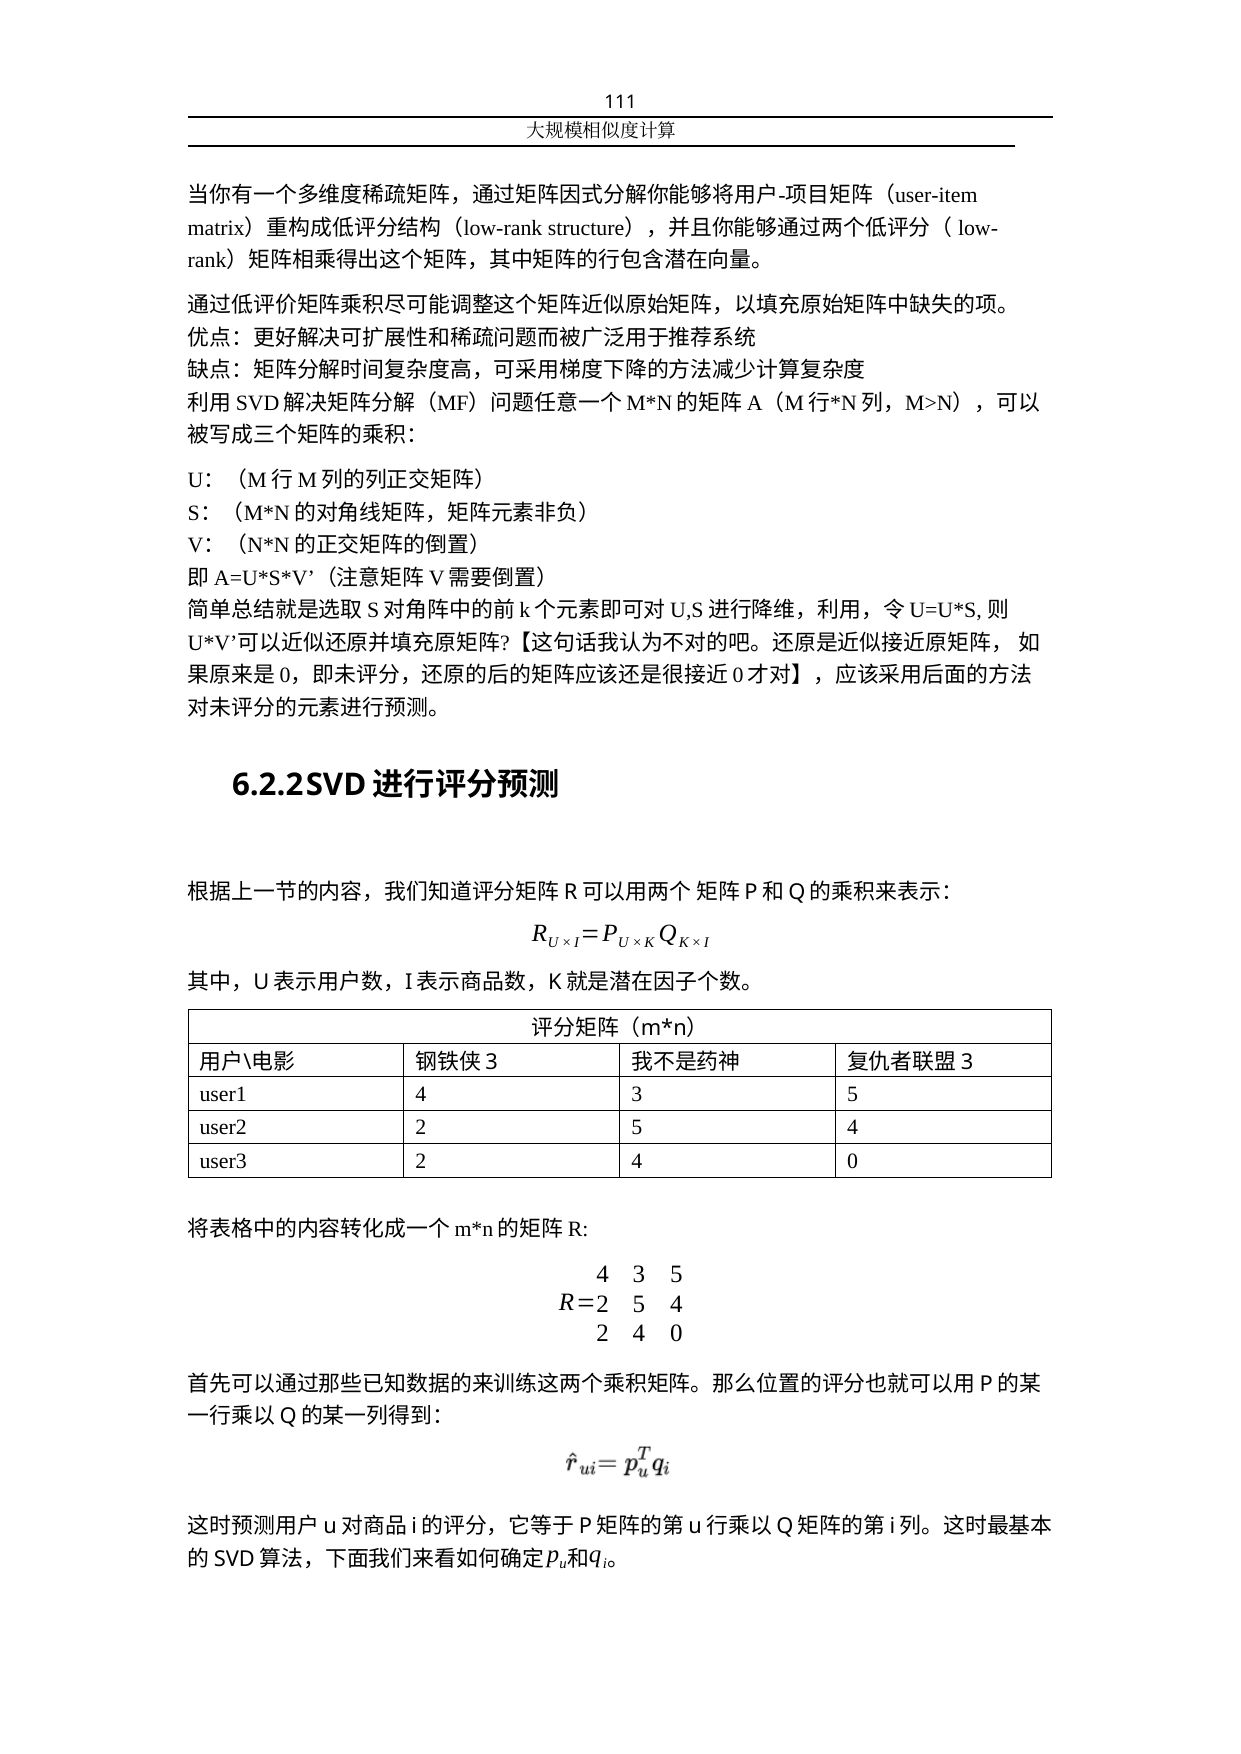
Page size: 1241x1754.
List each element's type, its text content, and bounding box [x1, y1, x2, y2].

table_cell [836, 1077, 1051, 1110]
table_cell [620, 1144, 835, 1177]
text 其中，U表示用户数，I表示商品数，K就是潜在因子个数。 [187, 964, 1053, 997]
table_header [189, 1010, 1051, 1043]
text 首先可以通过那些已知数据的来训练这两个乘积矩阵。那么位置的评分也就可以用P的某一行乘以Q的某一列得到： [187, 1365, 1053, 1430]
list U：（M行M列的列正交矩阵） [187, 462, 1053, 494]
text 通过低评价矩阵乘积尽可能调整这个矩阵近似原始矩阵，以填充原始矩阵中缺失的项。 [187, 287, 1053, 319]
text 优点：更好解决可扩展性和稀疏问题而被广泛用于推荐系统 [187, 319, 1053, 352]
text 缺点：矩阵分解时间复杂度高，可采用梯度下降的方法减少计算复杂度 [187, 352, 1053, 384]
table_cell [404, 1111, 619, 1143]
text 将表格中的内容转化成一个m*n的矩阵R: [187, 1210, 1053, 1243]
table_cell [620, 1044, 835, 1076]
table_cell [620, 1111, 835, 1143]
text 利用SVD解决矩阵分解（MF）问题任意一个M*N的矩阵A（M行*N列，M>N），可以被写成三个矩阵的乘积： [187, 384, 1053, 449]
picture [566, 1442, 675, 1481]
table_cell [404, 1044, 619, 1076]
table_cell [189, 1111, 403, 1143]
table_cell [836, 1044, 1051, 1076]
text 简单总结就是选取S对角阵中的前k个元素即可对U,S进行降维，利用，令U=U*S, 则U*V’可以近似还原并填充原矩阵?【这句话我认为不对的吧。还原是近似接近原矩阵， 如果原来是0，即未评分，还原的后的矩阵应该还是很接近0才对】，应该采用后面的方法对未评分的元素进行预测。 [187, 592, 1053, 722]
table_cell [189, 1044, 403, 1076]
text 根据上一节的内容，我们知道评分矩阵R可以用两个 矩阵P和Q的乘积来表示： [187, 874, 1053, 907]
list S：（M*N的对角线矩阵，矩阵元素非负） [187, 494, 1053, 527]
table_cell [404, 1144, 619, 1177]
subtitle SVD进行评分预测 [232, 749, 1053, 814]
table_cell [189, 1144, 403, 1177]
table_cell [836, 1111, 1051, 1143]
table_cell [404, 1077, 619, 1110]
list 即A=U*S*V’（注意矩阵V需要倒置） [187, 559, 1053, 592]
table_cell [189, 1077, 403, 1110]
text 这时预测用户u对商品i的评分，它等于P矩阵的第u行乘以Q矩阵的第i列。这时最基本的SVD算法，下面我们来看如何确定和。 [187, 1508, 1053, 1573]
text 当你有一个多维度稀疏矩阵，通过矩阵因式分解你能够将用户-项目矩阵（user-item matrix）重构成低评分结构（low-rank structure），并且你能够通过两个低评分（ low-rank）矩阵相乘得出这个矩阵，其中矩阵的行包含潜在向量。 [187, 177, 1053, 274]
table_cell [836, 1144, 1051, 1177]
list V：（N*N的正交矩阵的倒置） [187, 527, 1053, 559]
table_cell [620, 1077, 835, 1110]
